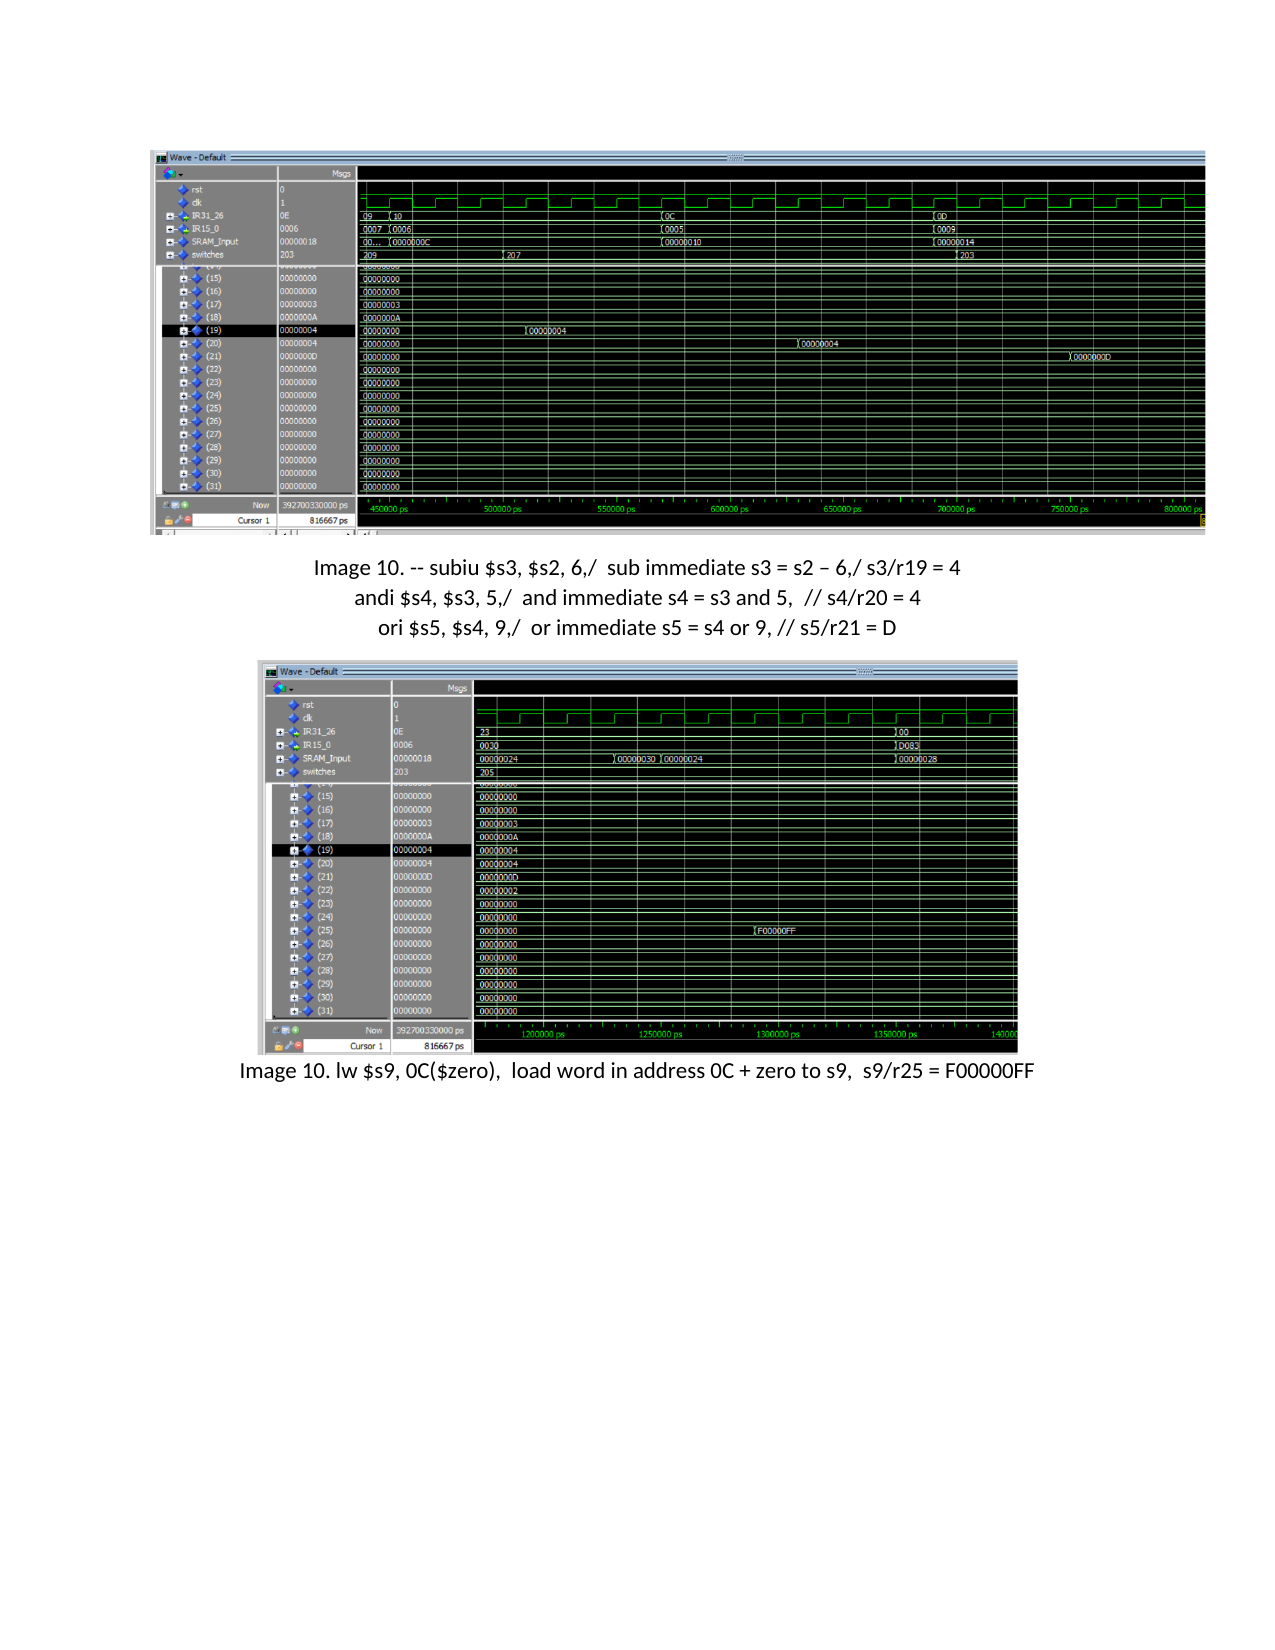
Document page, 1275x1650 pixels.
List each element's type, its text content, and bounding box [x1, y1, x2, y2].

text Image 10. -- subiu $s3, $s2, 6,/ sub immediate s3 = s2 – 6,/ s3/r19 = 4 andi $s4, $s3, 5,/ and immediate s4 = s3 and 5, // s4/r20 = 4 ori $s5, $s4, 9,/ or immediate s5 = s4 or 9, // s5/r21 = D [150, 553, 1125, 641]
picture [257, 660, 1018, 1055]
picture [150, 150, 1206, 535]
